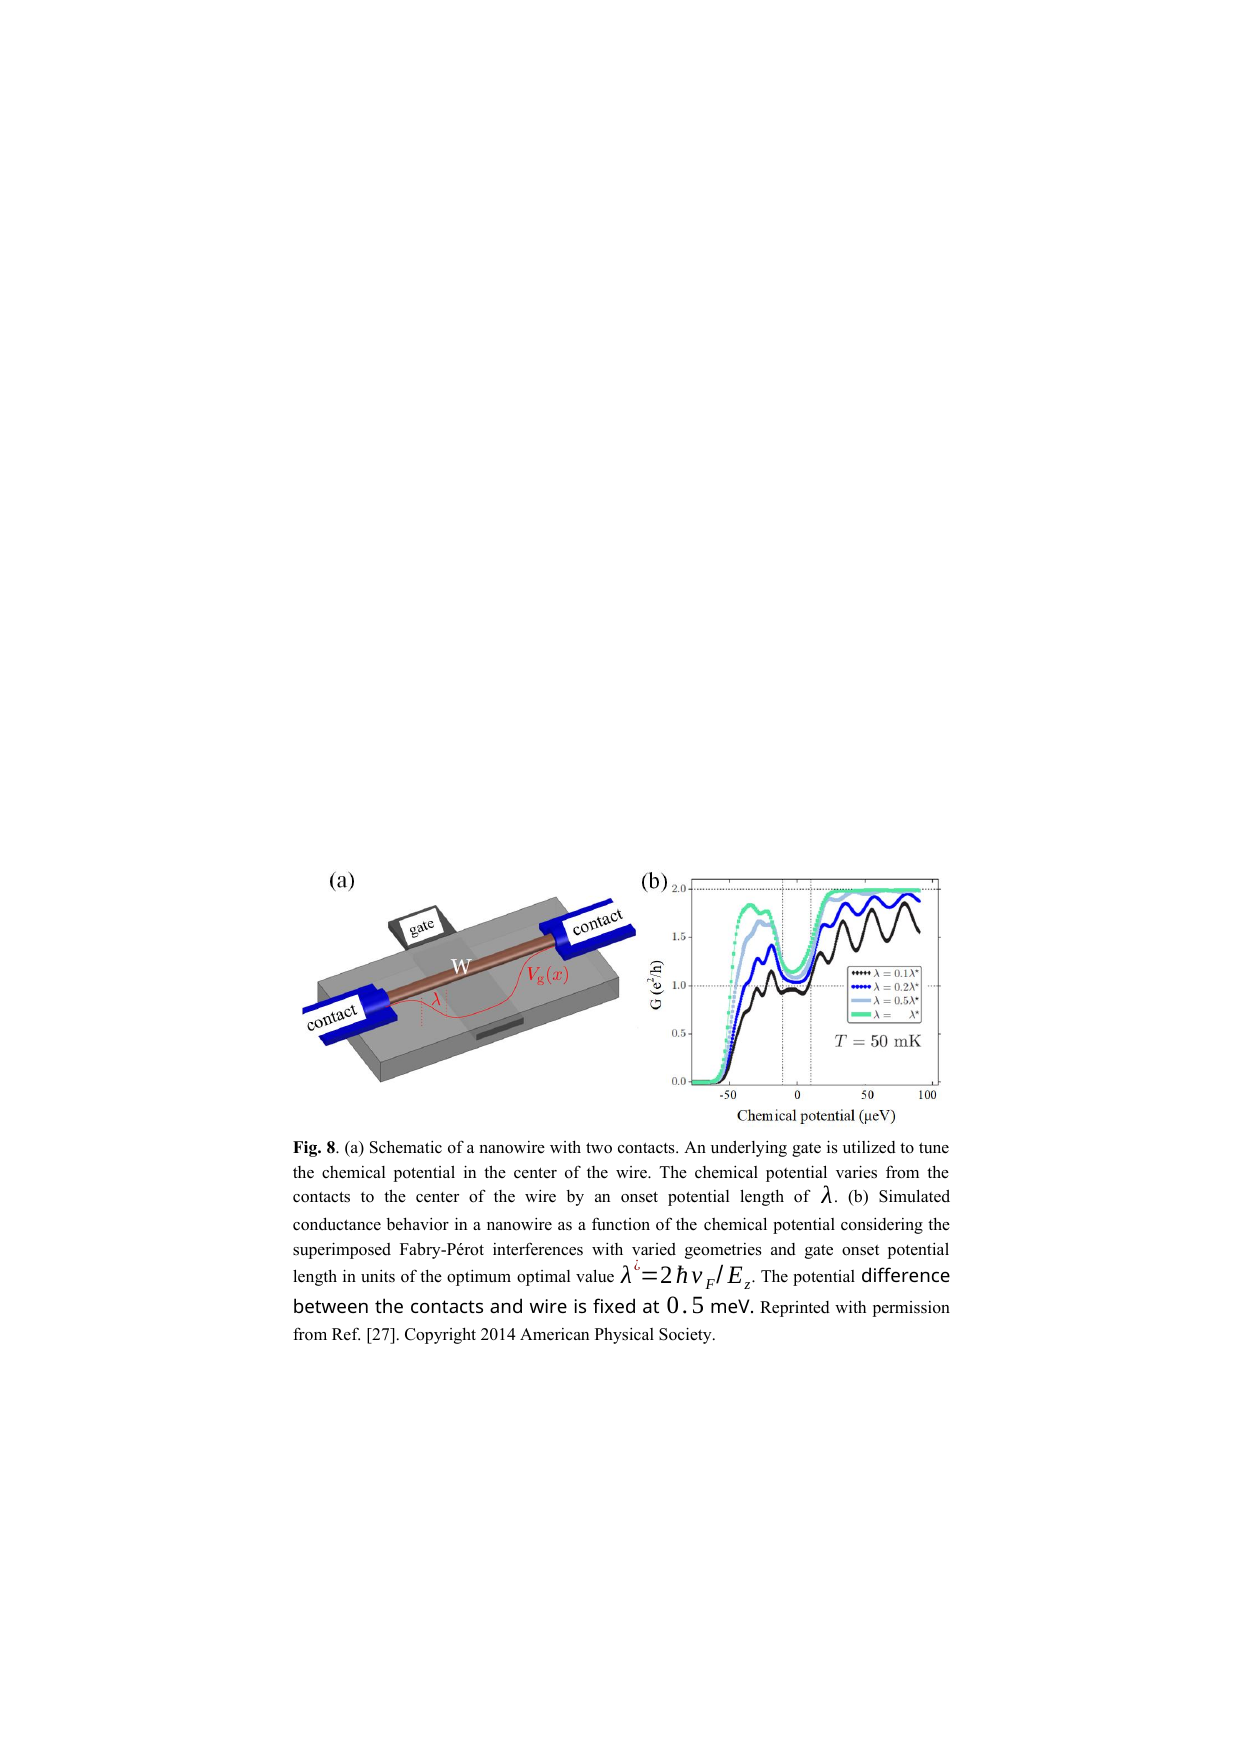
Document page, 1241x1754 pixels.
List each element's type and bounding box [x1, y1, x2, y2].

picture [292, 860, 947, 1132]
